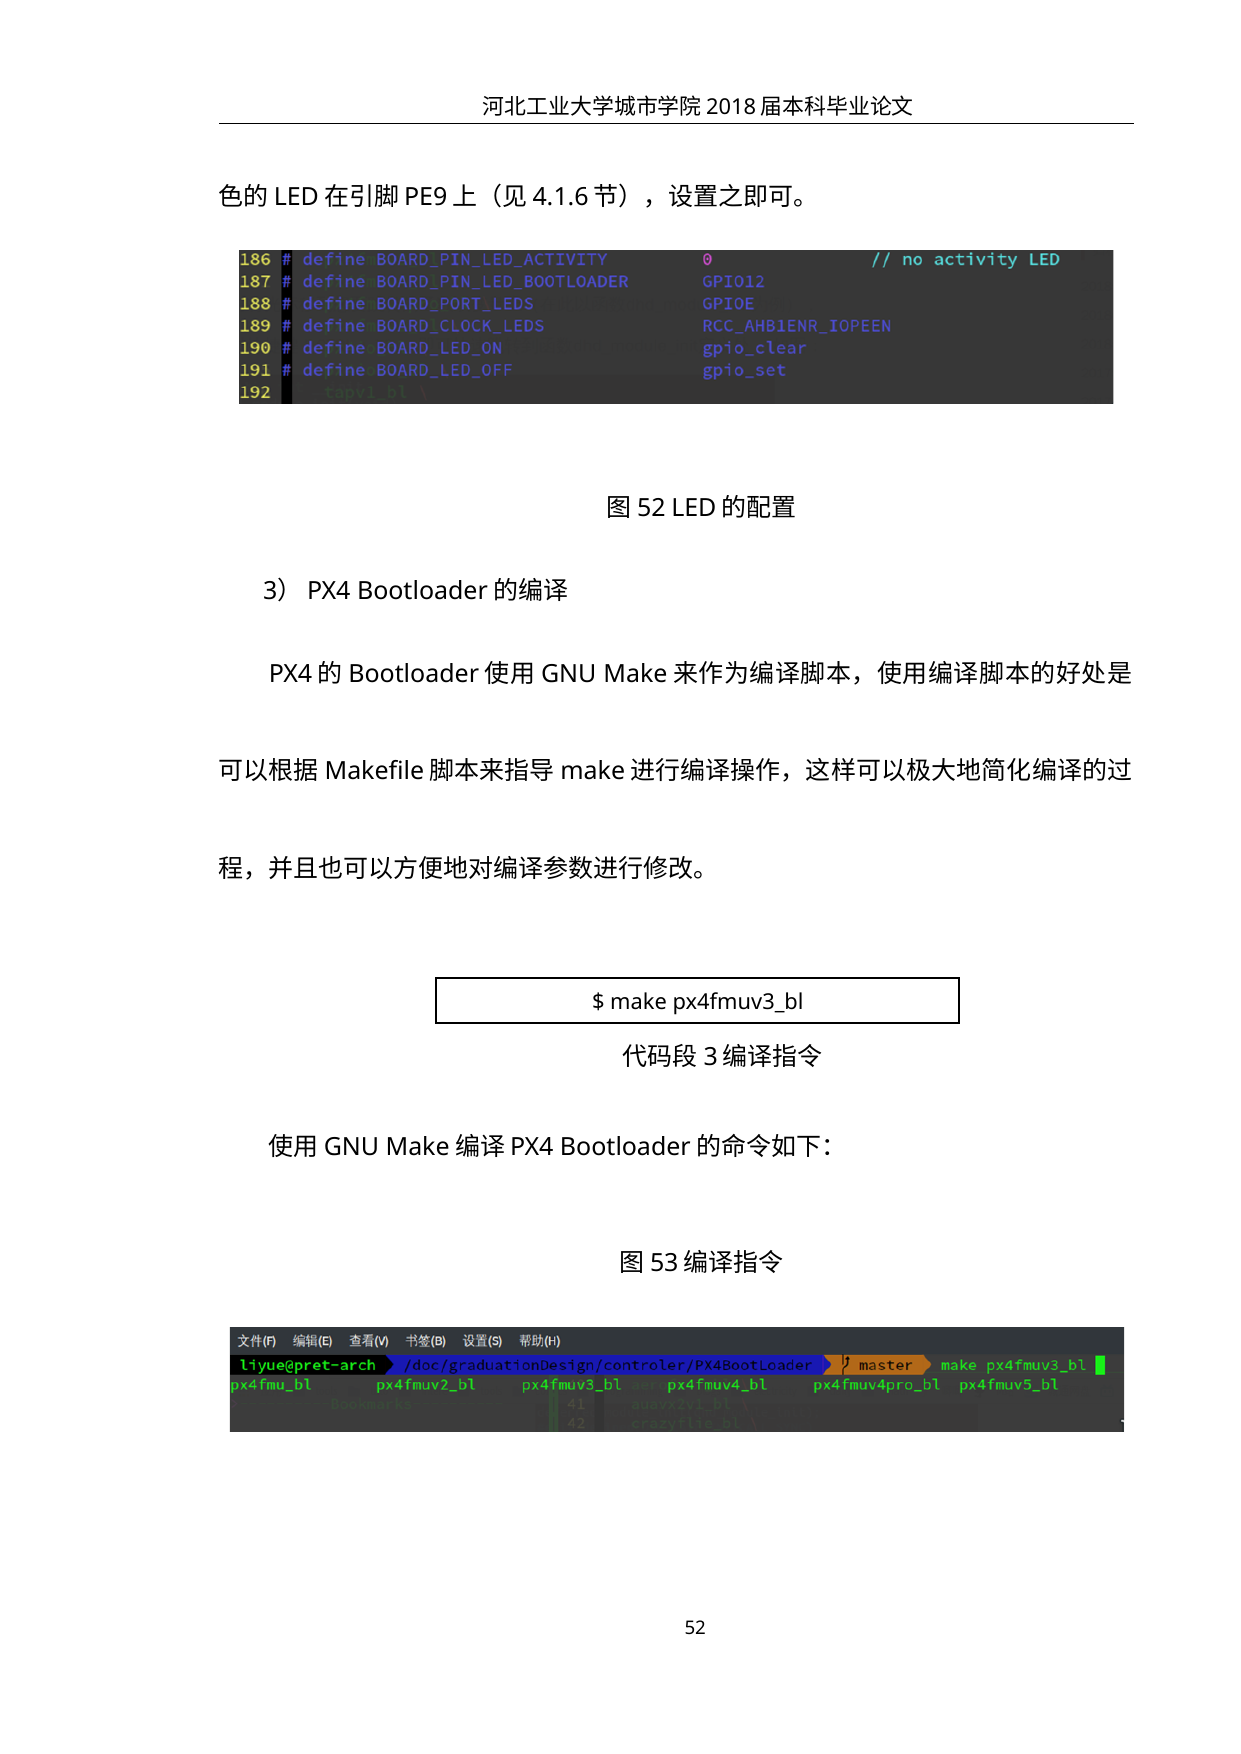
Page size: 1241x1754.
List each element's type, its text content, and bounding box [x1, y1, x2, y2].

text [218, 162, 1134, 227]
text PX4的Bootloader使用GNU Make来作为编译脚本，使用编译脚本的好处是可以根据Makefile脚本来指导make进行编译操作，这样可以极大地简化编译的过程，并且也可以方便地对编译参数进行修改。 [218, 639, 1134, 899]
list PX4 Bootloader的编译 [263, 556, 1134, 621]
picture [229, 1327, 1125, 1432]
text 使用GNU Make编译PX4 Bootloader的命令如下： [218, 917, 1134, 1177]
picture [239, 250, 1114, 404]
